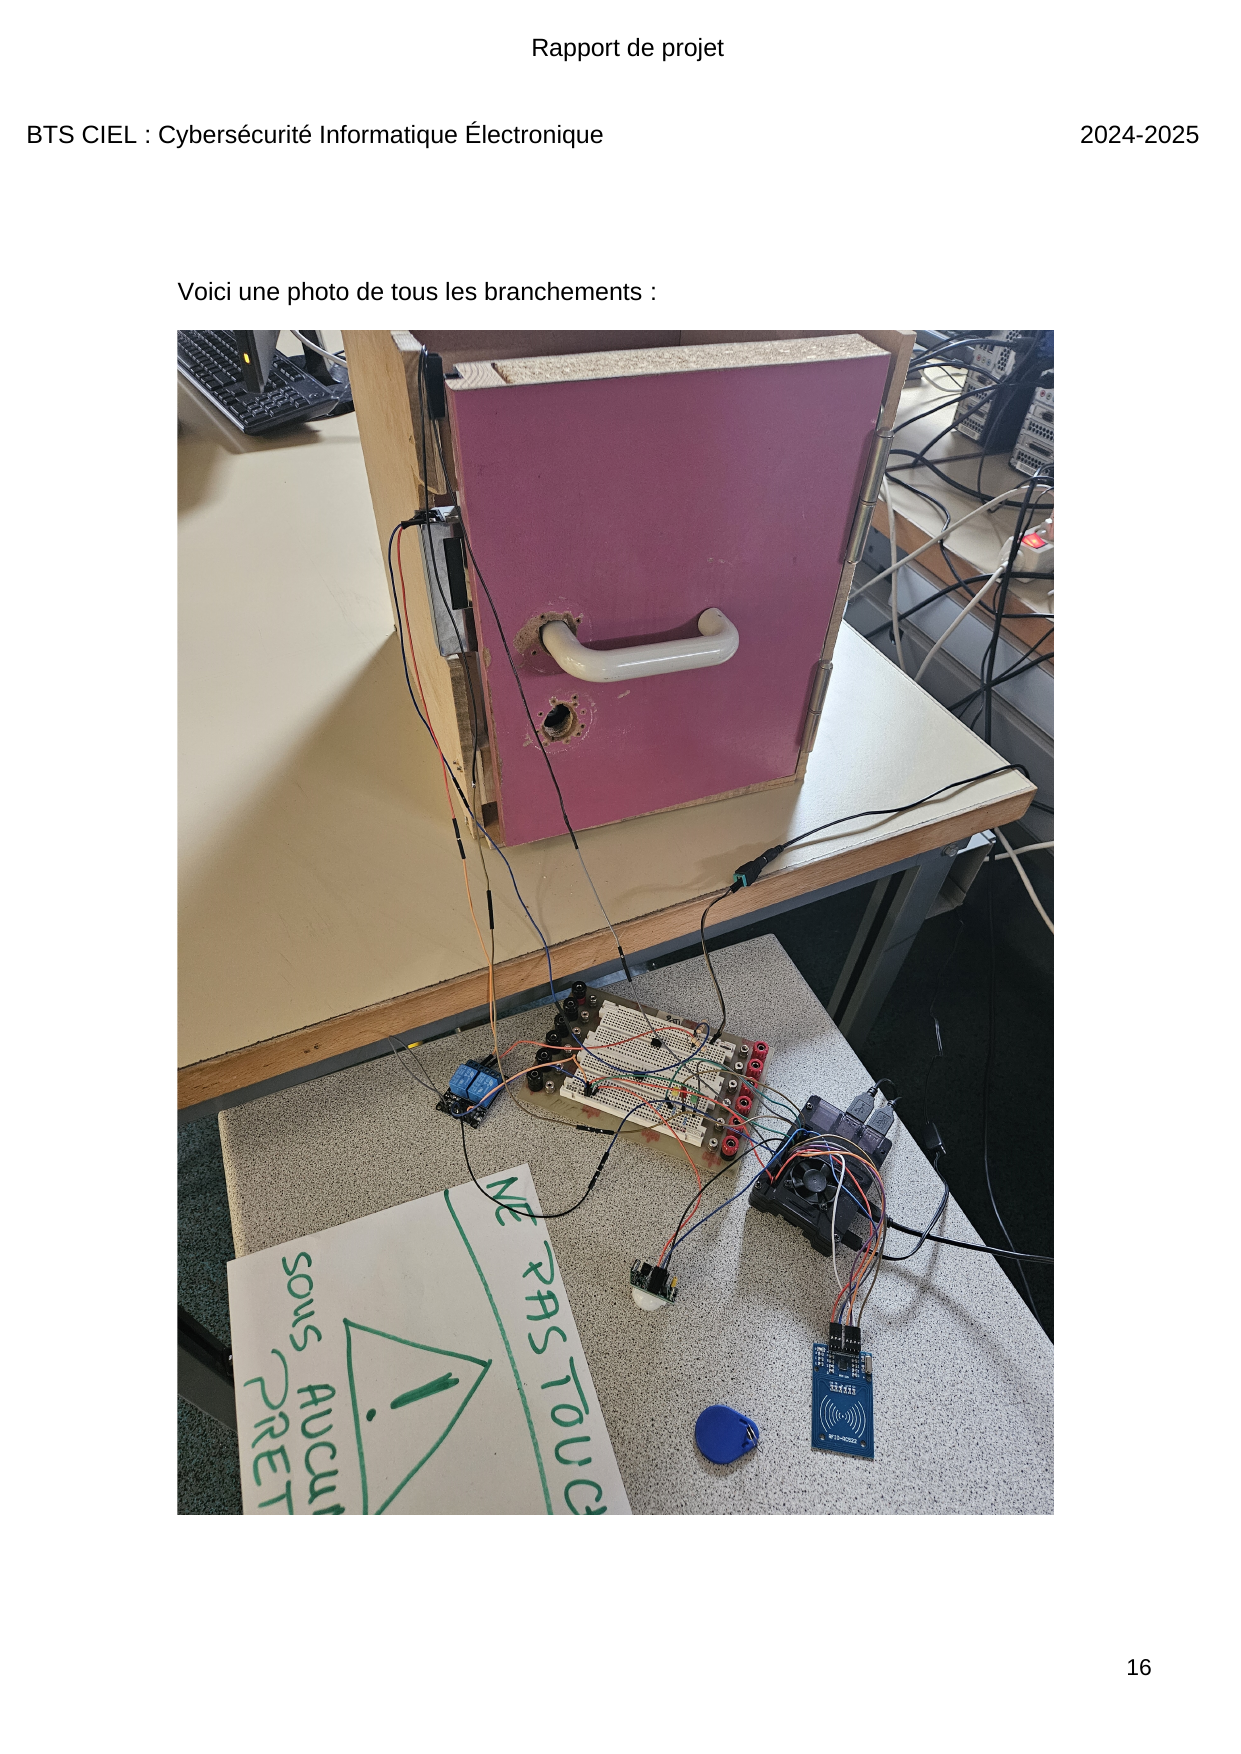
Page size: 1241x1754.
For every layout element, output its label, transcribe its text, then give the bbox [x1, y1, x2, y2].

text Voici une photo de tous les branchements : [103, 277, 1152, 305]
picture [177, 330, 1054, 1515]
